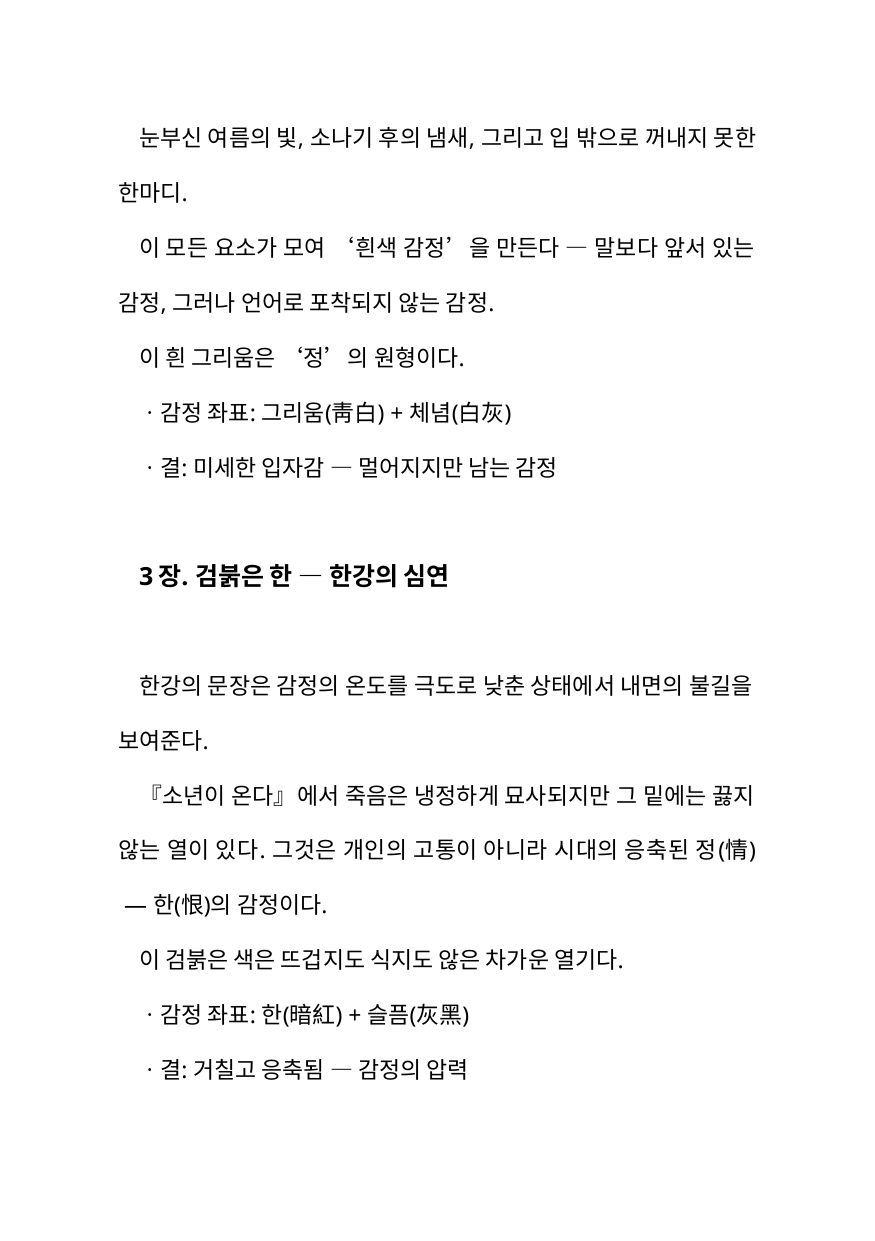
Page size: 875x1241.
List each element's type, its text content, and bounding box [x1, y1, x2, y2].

text 『소년이 온다』에서 죽음은 냉정하게 묘사되지만 그 밑에는 끓지 않는 열이 있다. 그것은 개인의 고통이 아니라 시대의 응축된 정(情) ― 한(恨)의 감정이다. [110, 776, 764, 921]
text ㆍ결: 미세한 입자감 ― 멀어지지만 남는 감정 [110, 448, 764, 483]
text 한강의 문장은 감정의 온도를 극도로 낮춘 상태에서 내면의 불길을 보여준다. [110, 666, 764, 756]
text 3장. 검붉은 한 ― 한강의 심연 [110, 554, 764, 593]
text ㆍ감정 좌표: 한(暗紅) + 슬픔(灰黑) [110, 995, 764, 1031]
text 이 흰 그리움은 ‘정’의 원형이다. [110, 338, 764, 373]
text ㆍ결: 거칠고 응축됨 ― 감정의 압력 [110, 1050, 764, 1088]
text ㆍ감정 좌표: 그리움(靑白) + 체념(白灰) [110, 393, 764, 428]
text 이 검붉은 색은 뜨겁지도 식지도 않은 차가운 열기다. [110, 940, 764, 976]
text 눈부신 여름의 빛, 소나기 후의 냄새, 그리고 입 밖으로 꺼내지 못한 한마디. [110, 118, 764, 208]
text 이 모든 요소가 모여 ‘흰색 감정’을 만든다 — 말보다 앞서 있는 감정, 그러나 언어로 포착되지 않는 감정. [110, 228, 764, 318]
